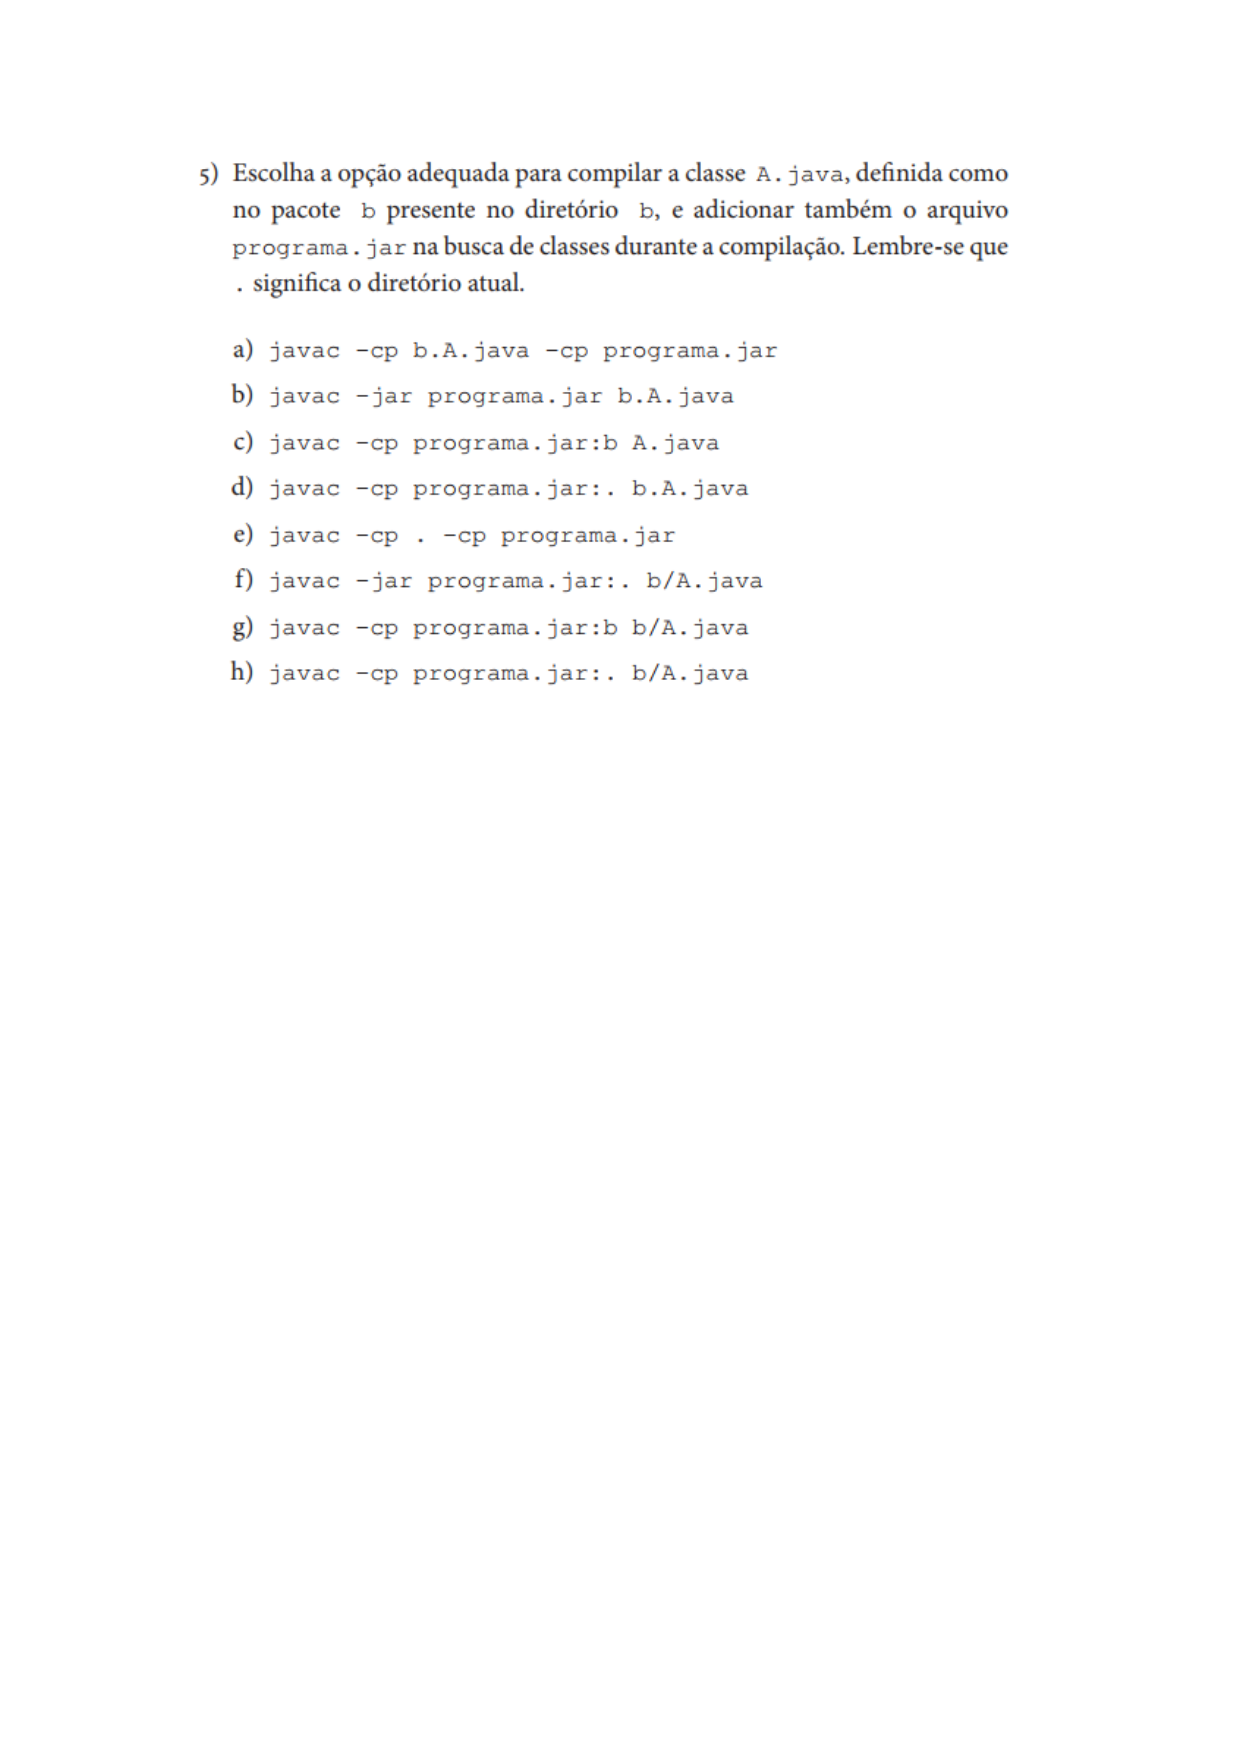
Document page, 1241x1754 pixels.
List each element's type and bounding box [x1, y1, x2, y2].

picture [176, 146, 1063, 699]
